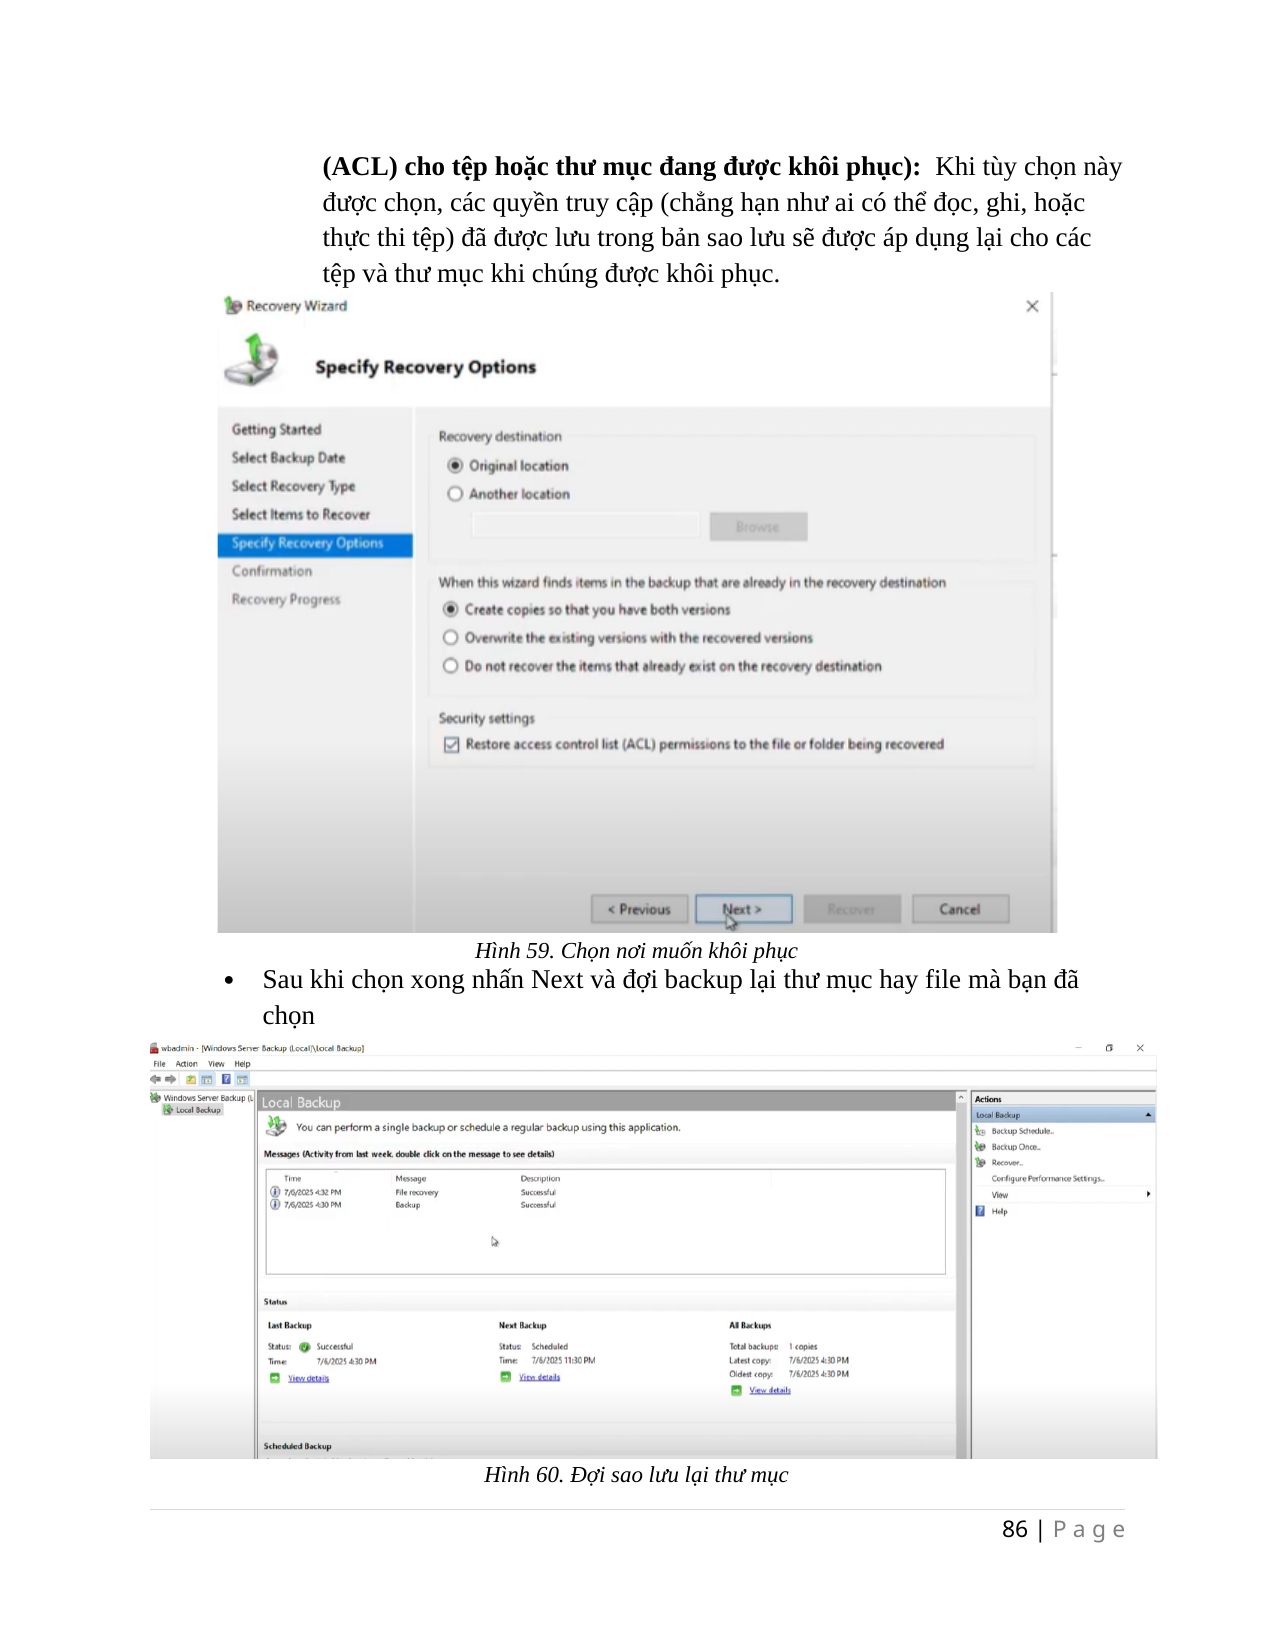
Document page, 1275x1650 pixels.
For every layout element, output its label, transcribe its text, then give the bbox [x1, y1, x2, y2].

list Sau khi chọn xong nhấn Next và đợi backup lại thư mục hay file mà bạn đã chọn [225, 963, 1125, 1030]
picture [150, 1034, 1161, 1459]
text Hình 59. Chọn nơi muốn khôi phục [150, 937, 1125, 963]
text Hình 60. Đợi sao lưu lại thư mục [150, 1461, 1125, 1488]
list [285, 150, 1125, 288]
picture [217, 292, 1058, 933]
